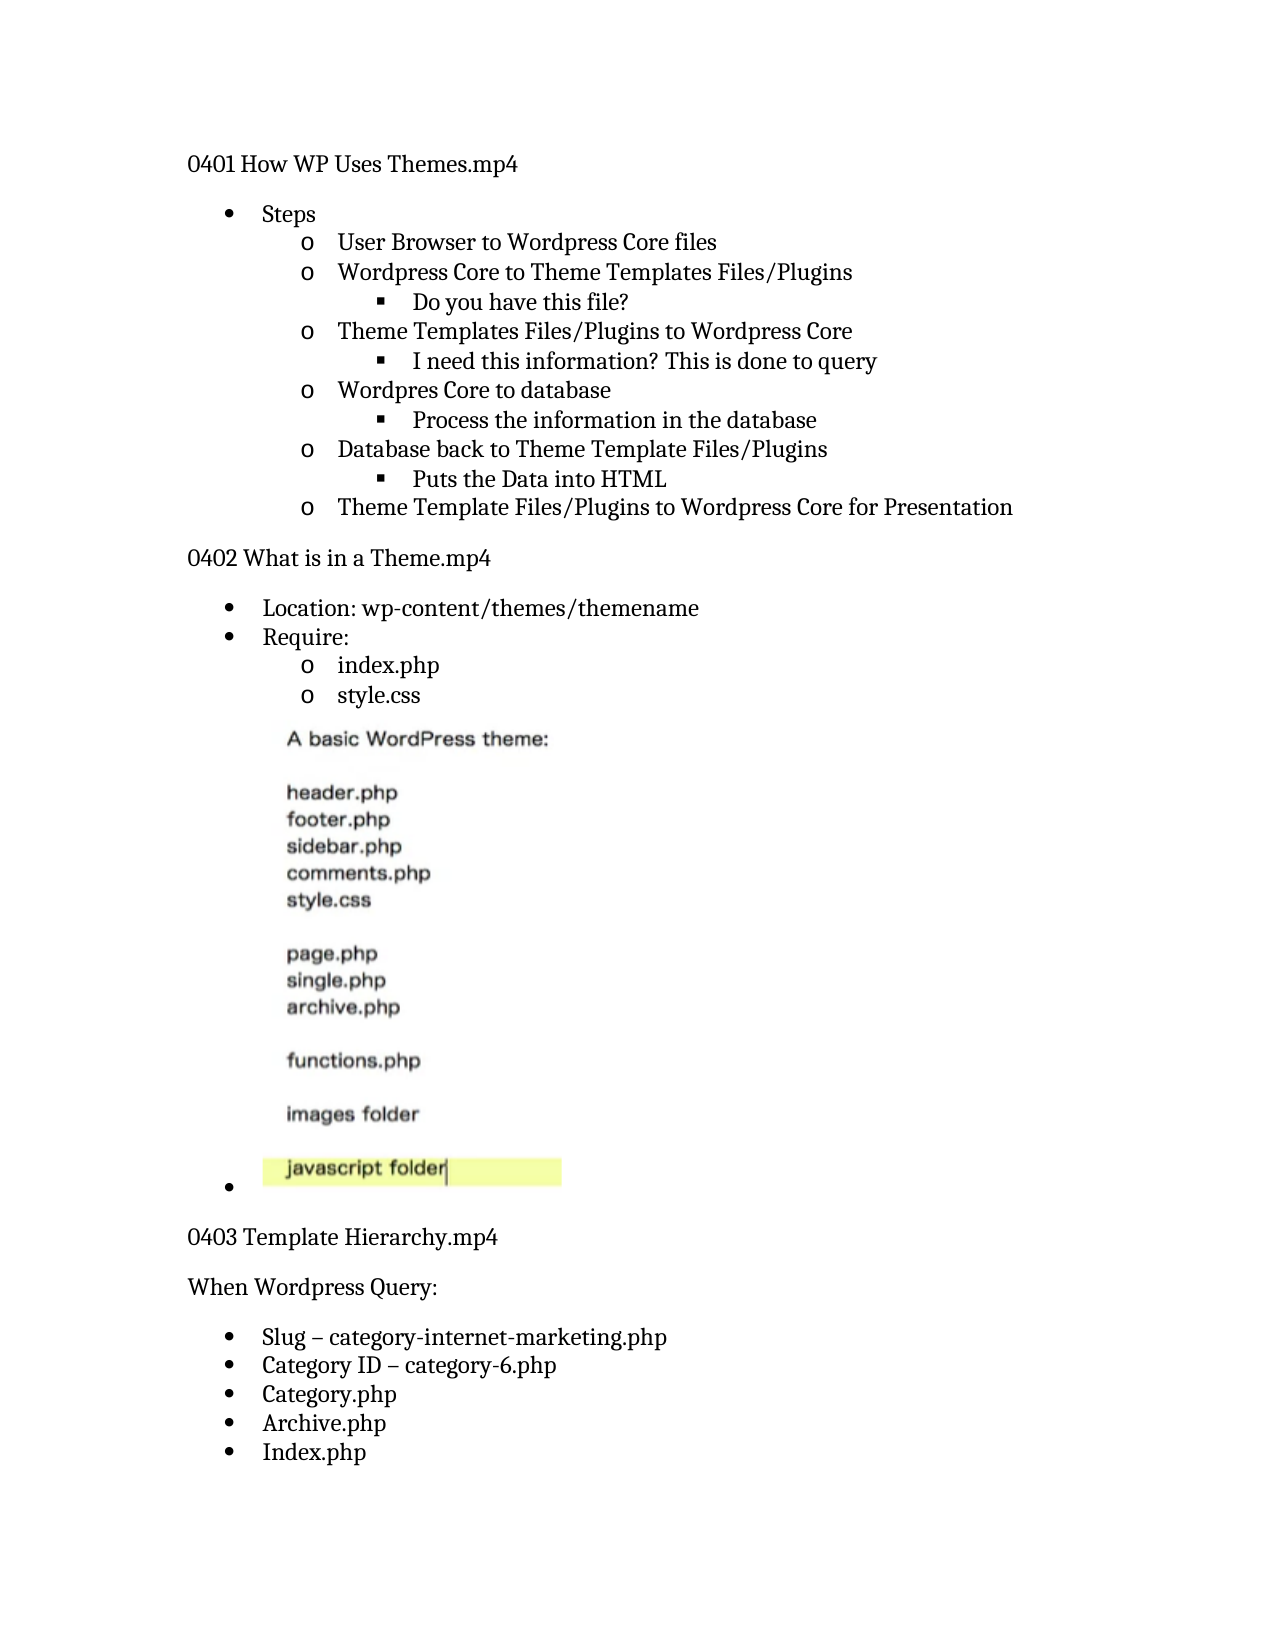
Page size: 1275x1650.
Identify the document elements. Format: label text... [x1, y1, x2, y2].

text 0401 How WP Uses Themes.mp4 [187, 150, 1087, 179]
list Do you have this file? [375, 288, 1087, 317]
list Process the information in the database [375, 406, 1087, 434]
list style.css [300, 681, 1087, 711]
list Category ID – category-6.php [225, 1351, 1087, 1380]
list Archive.php [225, 1409, 1087, 1437]
list index.php [300, 651, 1087, 681]
list Theme Templates Files/Plugins to Wordpress Core [300, 317, 1087, 347]
list Location: wp-content/themes/themename [225, 594, 1087, 622]
list Wordpres Core to database [300, 376, 1087, 406]
list User Browser to Wordpress Core files [300, 228, 1087, 258]
list Theme Template Files/Plugins to Wordpress Core for Presentation [300, 493, 1087, 523]
picture [262, 711, 562, 1197]
text 0402 What is in a Theme.mp4 [187, 544, 1087, 573]
list Category.php [225, 1380, 1087, 1409]
list Database back to Theme Template Files/Plugins [300, 434, 1087, 464]
text 0403 Template Hierarchy.mp4 [187, 1223, 1087, 1252]
list Puts the Data into HTML [375, 464, 1087, 493]
list Steps [225, 199, 1087, 228]
list I need this information? This is done to query [375, 347, 1087, 376]
text When Wordpress Query: [187, 1273, 1087, 1302]
list Slug – category-internet-marketing.php [225, 1322, 1087, 1351]
list Index.php [225, 1437, 1087, 1466]
list Wordpress Core to Theme Templates Files/Plugins [300, 258, 1087, 288]
list Require: [225, 622, 1087, 651]
